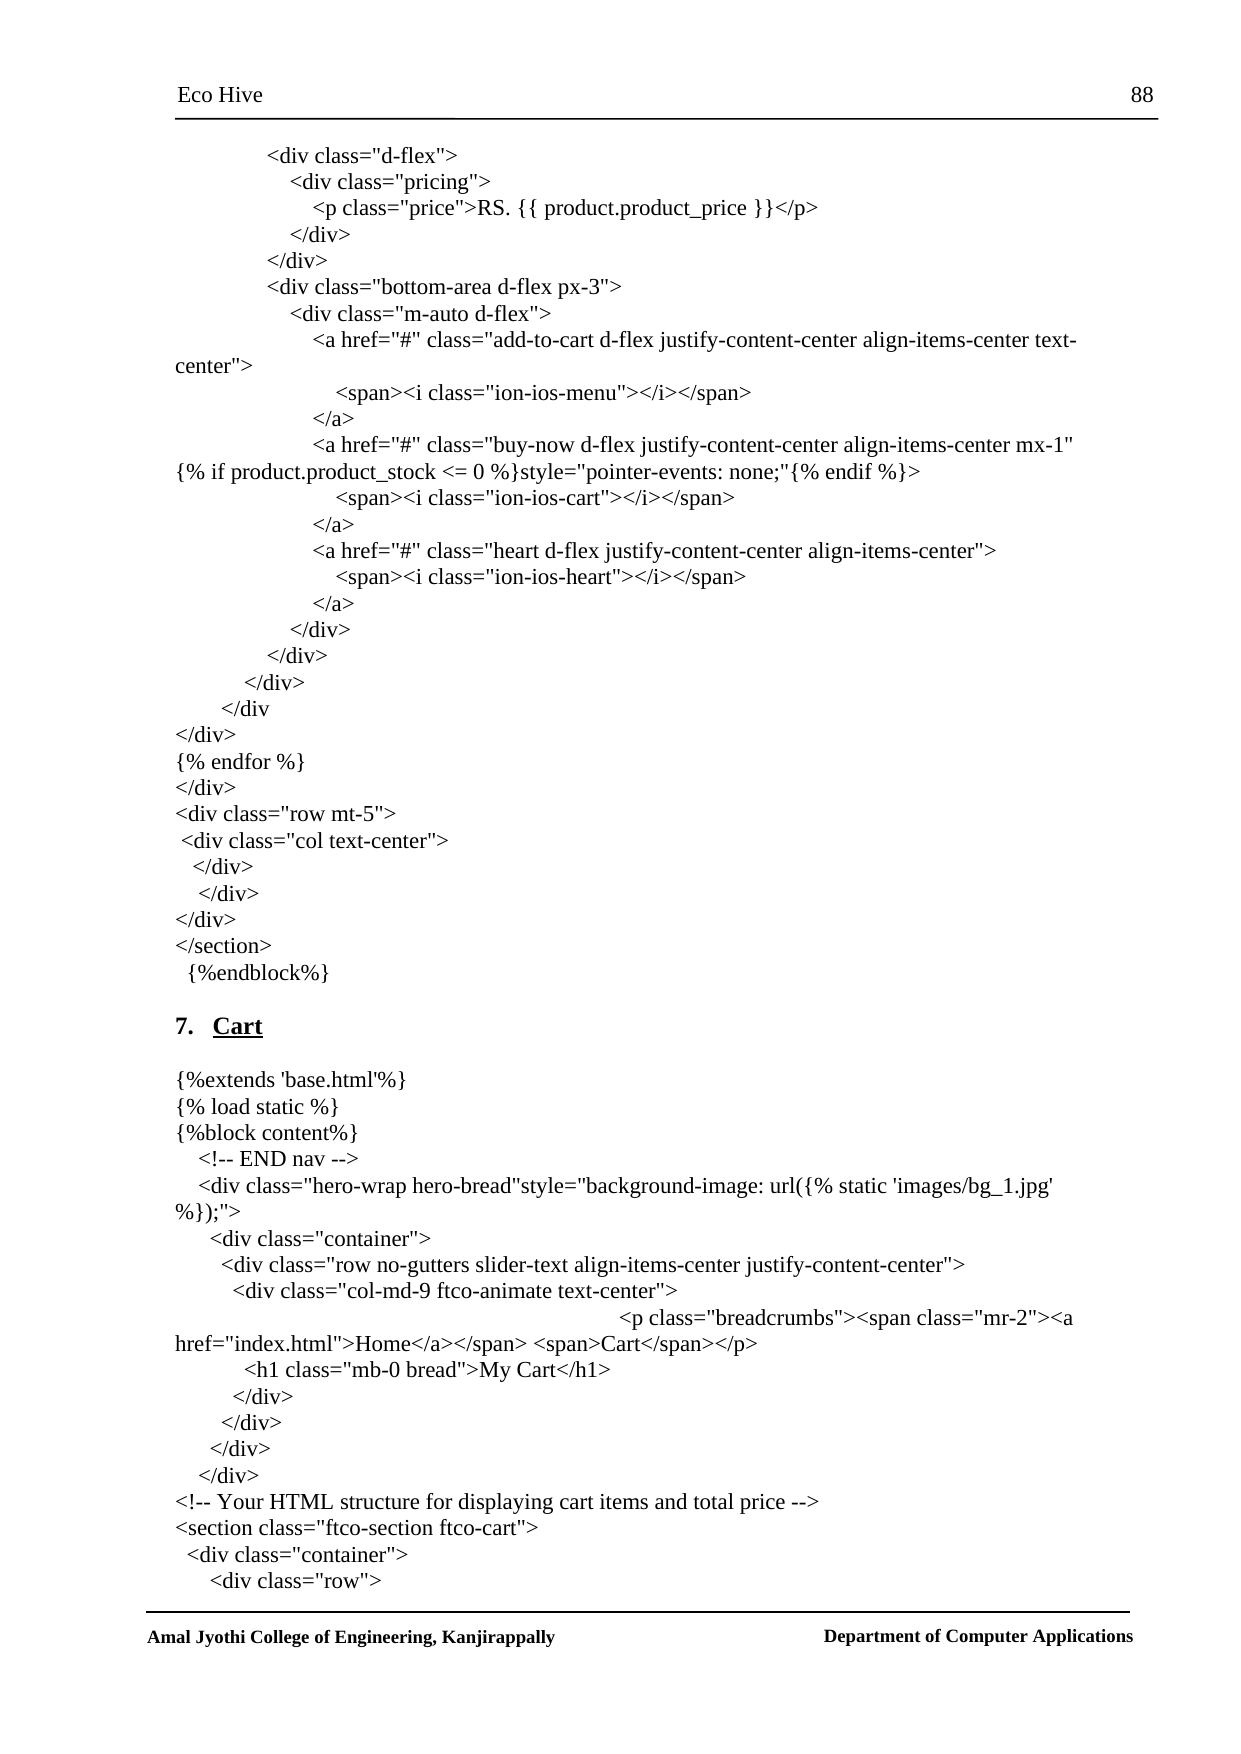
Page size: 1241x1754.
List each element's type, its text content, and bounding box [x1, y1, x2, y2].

text <div class="container"> [175, 1541, 1102, 1567]
text <div class="d-flex"> [175, 142, 1102, 168]
text <span><i class="ion-ios-heart"></i></span> [175, 563, 1102, 590]
text <p class="price">RS. {{ product.product_price }}</p> [175, 194, 1102, 221]
text </a> [175, 511, 1102, 537]
text <div class="row"> [175, 1567, 1102, 1593]
text </div [175, 695, 1102, 721]
text <!-- END nav --> [175, 1146, 1102, 1172]
text <div class="col text-center"> [175, 827, 1102, 853]
text {% load static %} [175, 1093, 1102, 1119]
list Cart [175, 1011, 1102, 1040]
text </div> [175, 1462, 1102, 1488]
text </div> [175, 1409, 1102, 1435]
text {%extends 'base.html'%} [175, 1066, 1102, 1093]
text </div> [175, 906, 1102, 932]
text </div> [175, 1435, 1102, 1462]
text </div> [175, 853, 1102, 879]
text <div class="pricing"> [175, 168, 1102, 194]
text </a> [175, 405, 1102, 432]
text <!-- Your HTML structure for displaying cart items and total price --> [175, 1488, 1102, 1514]
text <a href="#" class="buy-now d-flex justify-content-center align-items-center mx-1" {% if product.product_stock <= 0 %}style="pointer-events: none;"{% endif %}> [175, 432, 1102, 484]
text <div class="container"> [175, 1224, 1102, 1251]
text </a> [175, 590, 1102, 616]
text {%endblock%} [175, 959, 1102, 985]
text </div> [175, 669, 1102, 695]
text <div class="row no-gutters slider-text align-items-center justify-content-center"> [175, 1251, 1102, 1277]
text <p class="breadcrumbs"><span class="mr-2"><a href="index.html">Home</a></span> <span>Cart</span></p> [175, 1304, 1102, 1356]
text <div class="bottom-area d-flex px-3"> [175, 273, 1102, 300]
text <section class="ftco-section ftco-cart"> [175, 1514, 1102, 1541]
text <a href="#" class="add-to-cart d-flex justify-content-center align-items-center text-center"> [175, 326, 1102, 379]
text </div> [175, 1383, 1102, 1409]
text </div> [175, 774, 1102, 801]
text {% endfor %} [175, 748, 1102, 774]
text </div> [175, 247, 1102, 273]
text <h1 class="mb-0 bread">My Cart</h1> [175, 1356, 1102, 1383]
text </section> [175, 932, 1102, 959]
text <div class="col-md-9 ftco-animate text-center"> [175, 1277, 1102, 1304]
text <span><i class="ion-ios-cart"></i></span> [175, 484, 1102, 511]
text <span><i class="ion-ios-menu"></i></span> [175, 379, 1102, 405]
text </div> [175, 642, 1102, 669]
text <a href="#" class="heart d-flex justify-content-center align-items-center"> [175, 537, 1102, 563]
text </div> [175, 221, 1102, 247]
text <div class="m-auto d-flex"> [175, 300, 1102, 326]
text <div class="hero-wrap hero-bread"style="background-image: url({% static 'images/bg_1.jpg' %});"> [175, 1172, 1102, 1224]
text <div class="row mt-5"> [175, 801, 1102, 827]
text </div> [175, 879, 1102, 906]
text {%block content%} [175, 1119, 1102, 1146]
text </div> [175, 721, 1102, 748]
text </div> [175, 616, 1102, 642]
